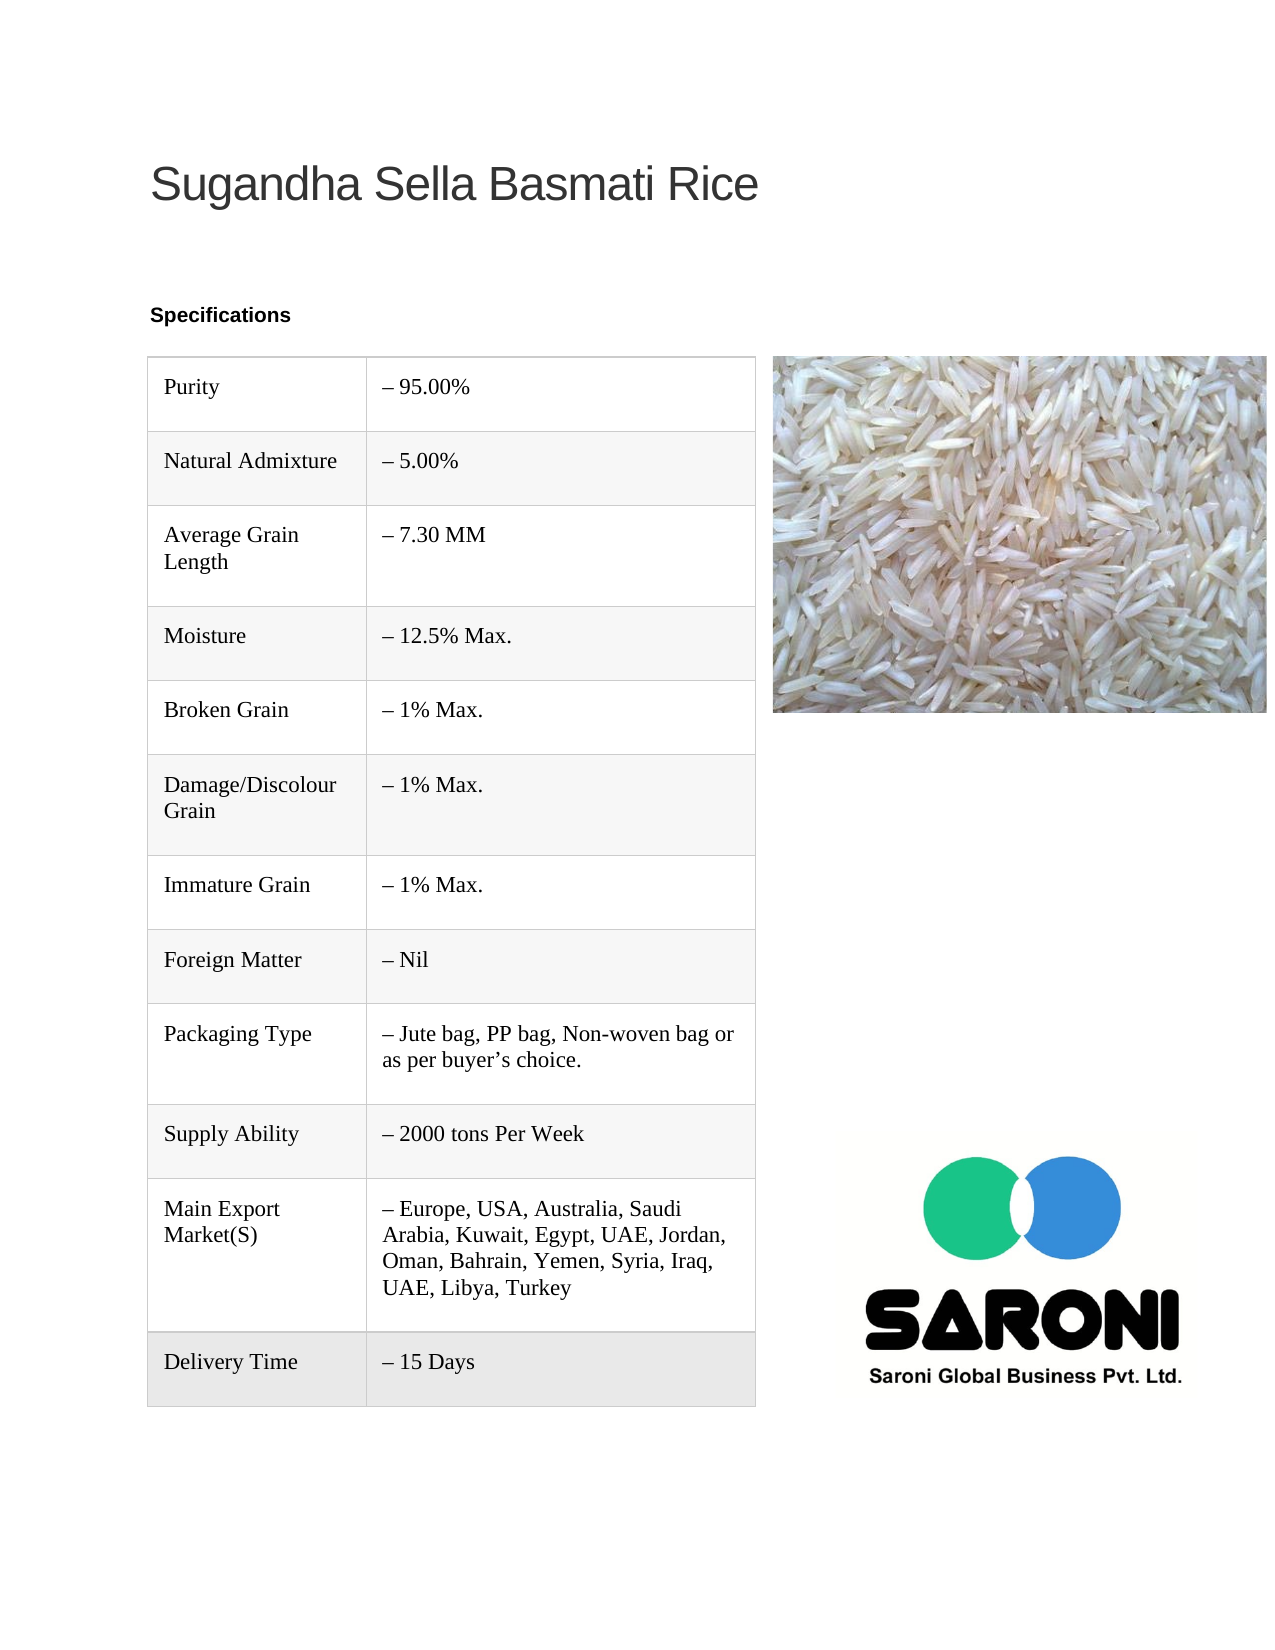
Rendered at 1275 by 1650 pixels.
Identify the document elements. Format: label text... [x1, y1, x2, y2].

picture [772, 356, 1267, 713]
table_header Purity [148, 358, 366, 431]
table_cell Main Export Market(S) [148, 1179, 366, 1331]
table_cell Delivery Time [148, 1333, 366, 1406]
table_cell – 7.30 MM [367, 506, 755, 606]
table_cell Supply Ability [148, 1105, 366, 1178]
table_cell – 1% Max. [367, 755, 755, 855]
table_cell – Nil [367, 930, 755, 1003]
table_cell Immature Grain [148, 856, 366, 929]
table_cell – Jute bag, PP bag, Non-woven bag or as per buyer’s choice. [367, 1004, 755, 1104]
table_cell – 12.5% Max. [367, 607, 755, 680]
table_cell – 1% Max. [367, 856, 755, 929]
table_cell Average Grain Length [148, 506, 366, 606]
picture [835, 1131, 1198, 1398]
table_cell Broken Grain [148, 681, 366, 754]
table_cell Damage/Discolour Grain [148, 755, 366, 855]
text Sugandha Sella Basmati Rice [150, 150, 1125, 210]
table_cell – 5.00% [367, 432, 755, 505]
table_cell Moisture [148, 607, 366, 680]
text Specifications [150, 239, 1125, 327]
table_cell – 15 Days [367, 1333, 755, 1406]
table_header – 95.00% [367, 358, 755, 431]
table_cell Natural Admixture [148, 432, 366, 505]
table_cell – Europe, USA, Australia, Saudi Arabia, Kuwait, Egypt, UAE, Jordan, Oman, Bahrain, Yemen, Syria, Iraq, UAE, Libya, Turkey [367, 1179, 755, 1331]
table_cell – 1% Max. [367, 681, 755, 754]
table_cell Foreign Matter [148, 930, 366, 1003]
table_cell – 2000 tons Per Week [367, 1105, 755, 1178]
table_cell Packaging Type [148, 1004, 366, 1104]
